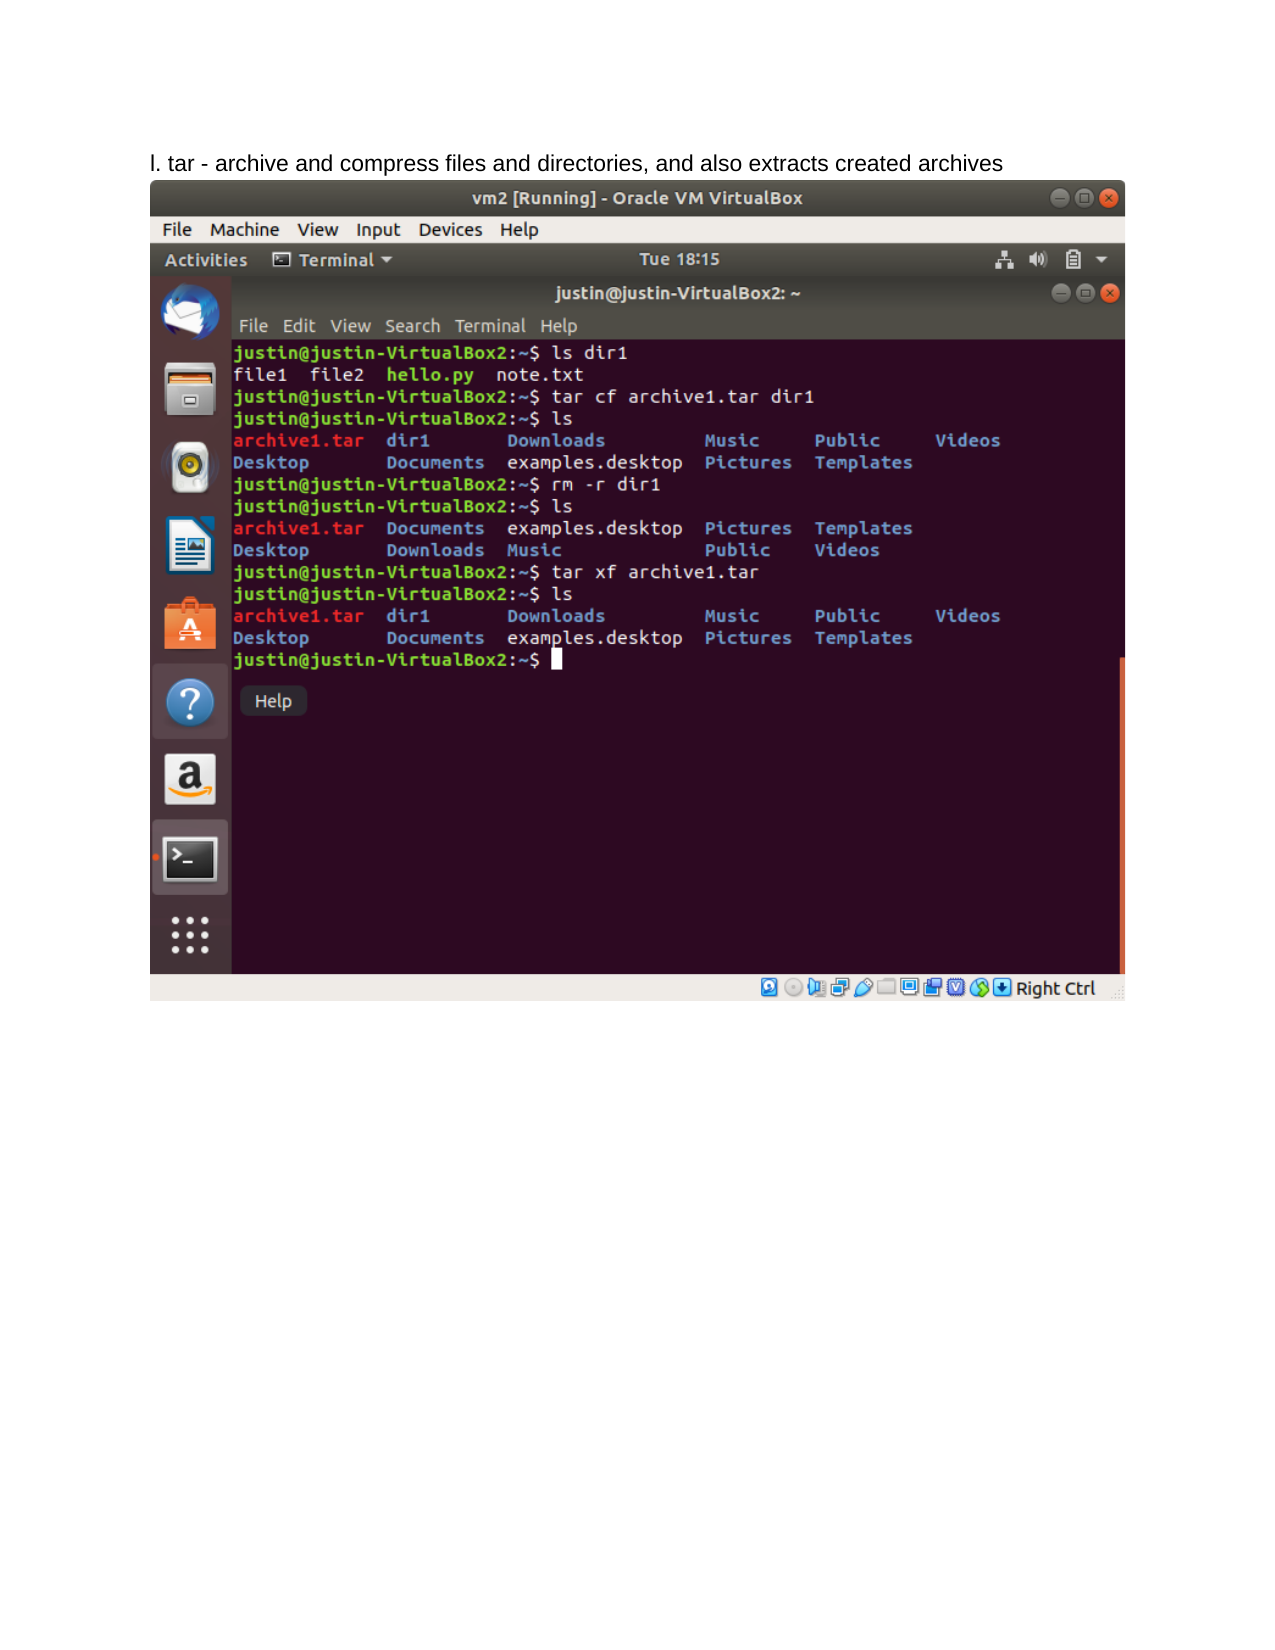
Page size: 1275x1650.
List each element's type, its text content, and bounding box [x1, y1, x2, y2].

picture [150, 180, 1125, 1001]
text l. tar - archive and compress files and directories, and also extracts created archives [150, 150, 1125, 176]
